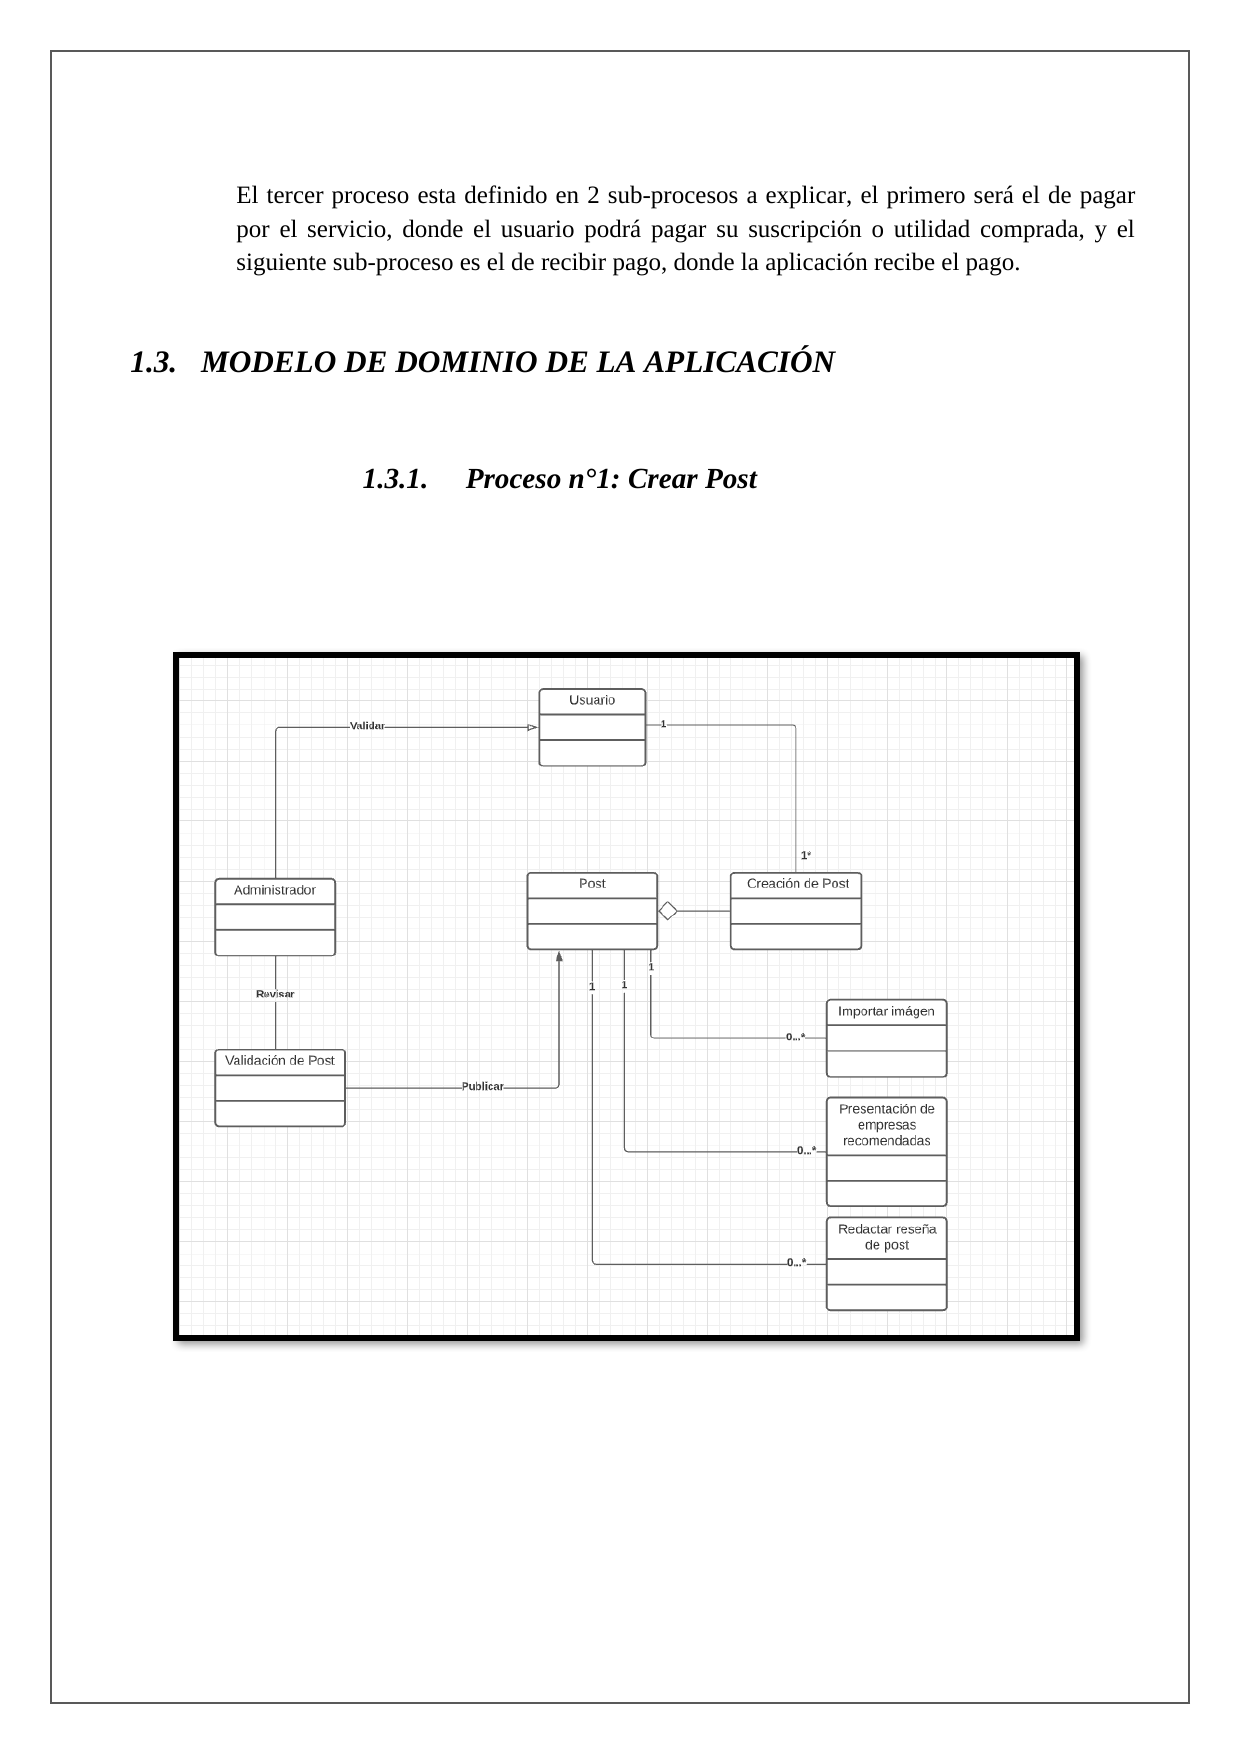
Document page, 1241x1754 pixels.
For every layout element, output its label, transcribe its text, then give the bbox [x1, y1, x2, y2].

picture [179, 658, 1074, 1335]
subtitle MODELO DE DOMINIO DE LA APLICACIÓN [177, 343, 1137, 379]
text El tercer proceso esta definido en 2 sub-procesos a explicar, el primero será el de pagar por el servicio, donde el usuario podrá pagar su suscripción o utilidad comprada, y el siguiente sub-proceso es el de recibir pago, donde la aplicación recibe el pago. [236, 181, 1137, 275]
list Proceso n°1: Crear Post [428, 462, 1153, 495]
